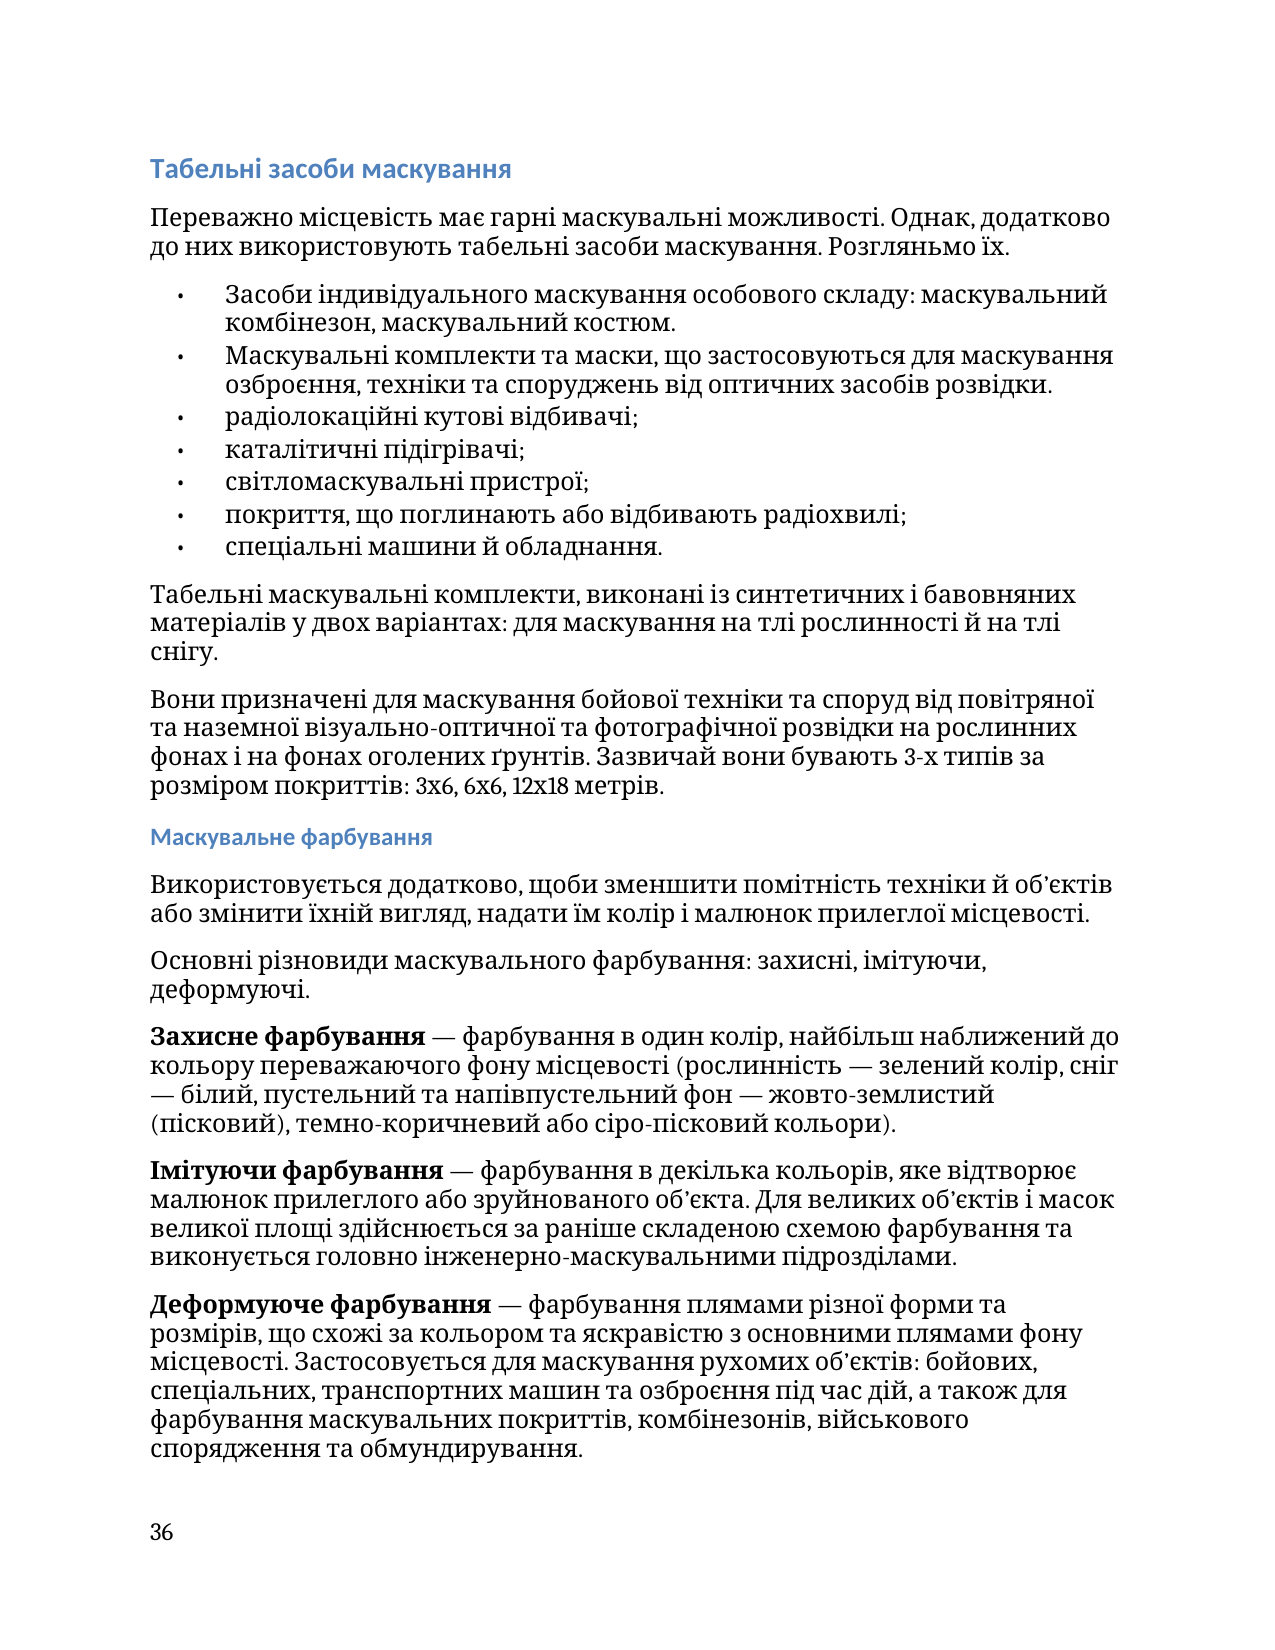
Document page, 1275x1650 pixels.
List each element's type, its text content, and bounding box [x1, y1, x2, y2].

list світломаскувальні пристрої; [175, 468, 1125, 497]
text Переважно місцевість має гарні маскувальні можливості. Однак, додатково до них використовують табельні засоби маскування. Розгляньмо їх. [150, 204, 1125, 262]
text Основні різновиди маскувального фарбування: захисні, імітуючи, деформуючі. [150, 947, 1125, 1004]
list Засоби індивідуального маскування особового складу: маскувальний комбінезон, маскувальний костюм. [175, 281, 1125, 338]
subtitle Табельні засоби маскування [150, 150, 1125, 186]
list радіолокаційні кутові відбивачі; [175, 403, 1125, 432]
text Імітуючи фарбування — фарбування в декілька кольорів, яке відтворює малюнок прилеглого або зруйнованого об’єкта. Для великих об’єктів і масок великої площі здійснюється за раніше складеною схемою фарбування та виконується головно інженерно-маскувальними підрозділами. [150, 1157, 1125, 1272]
text Вони призначені для маскування бойової техніки та споруд від повітряної та наземної візуально-оптичної та фотографічної розвідки на рослинних фонах і на фонах оголених ґрунтів. Зазвичай вони бувають 3-х типів за розміром покриттів: 3х6, 6х6, 12х18 метрів. [150, 686, 1125, 801]
list каталітичні підігрівачі; [175, 436, 1125, 464]
list Маскувальні комплекти та маски, що застосовуються для маскування озброєння, техніки та споруджень від оптичних засобів розвідки. [175, 342, 1125, 399]
text Деформуюче фарбування — фарбування плямами різної форми та розмірів, що схожі за кольором та яскравістю з основними плямами фону місцевості. Застосовується для маскування рухомих об’єктів: бойових, спеціальних, транспортних машин та озброєння під час дій, а також для фарбування маскувальних покриттів, комбінезонів, військового спорядження та обмундирування. [150, 1291, 1125, 1463]
text Використовується додатково, щоби зменшити помітність техніки й об’єктів або змінити їхній вигляд, надати їм колір і малюнок прилеглої місцевості. [150, 871, 1125, 928]
text Захисне фарбування — фарбування в один колір, найбільш наближений до кольору переважаючого фону місцевості (рослинність — зелений колір, сніг — білий, пустельний та напівпустельний фон — жовто-землистий (пісковий), темно-коричневий або сіро-пісковий кольори). [150, 1023, 1125, 1138]
list спеціальні машини й обладнання. [175, 533, 1125, 562]
text Табельні маскувальні комплекти, виконані із синтетичних і бавовняних матеріалів у двох варіантах: для маскування на тлі рослинності й на тлі снігу. [150, 581, 1125, 667]
list покриття, що поглинають або відбивають радіохвилі; [175, 501, 1125, 529]
subtitle Маскувальне фарбування [150, 821, 1125, 852]
